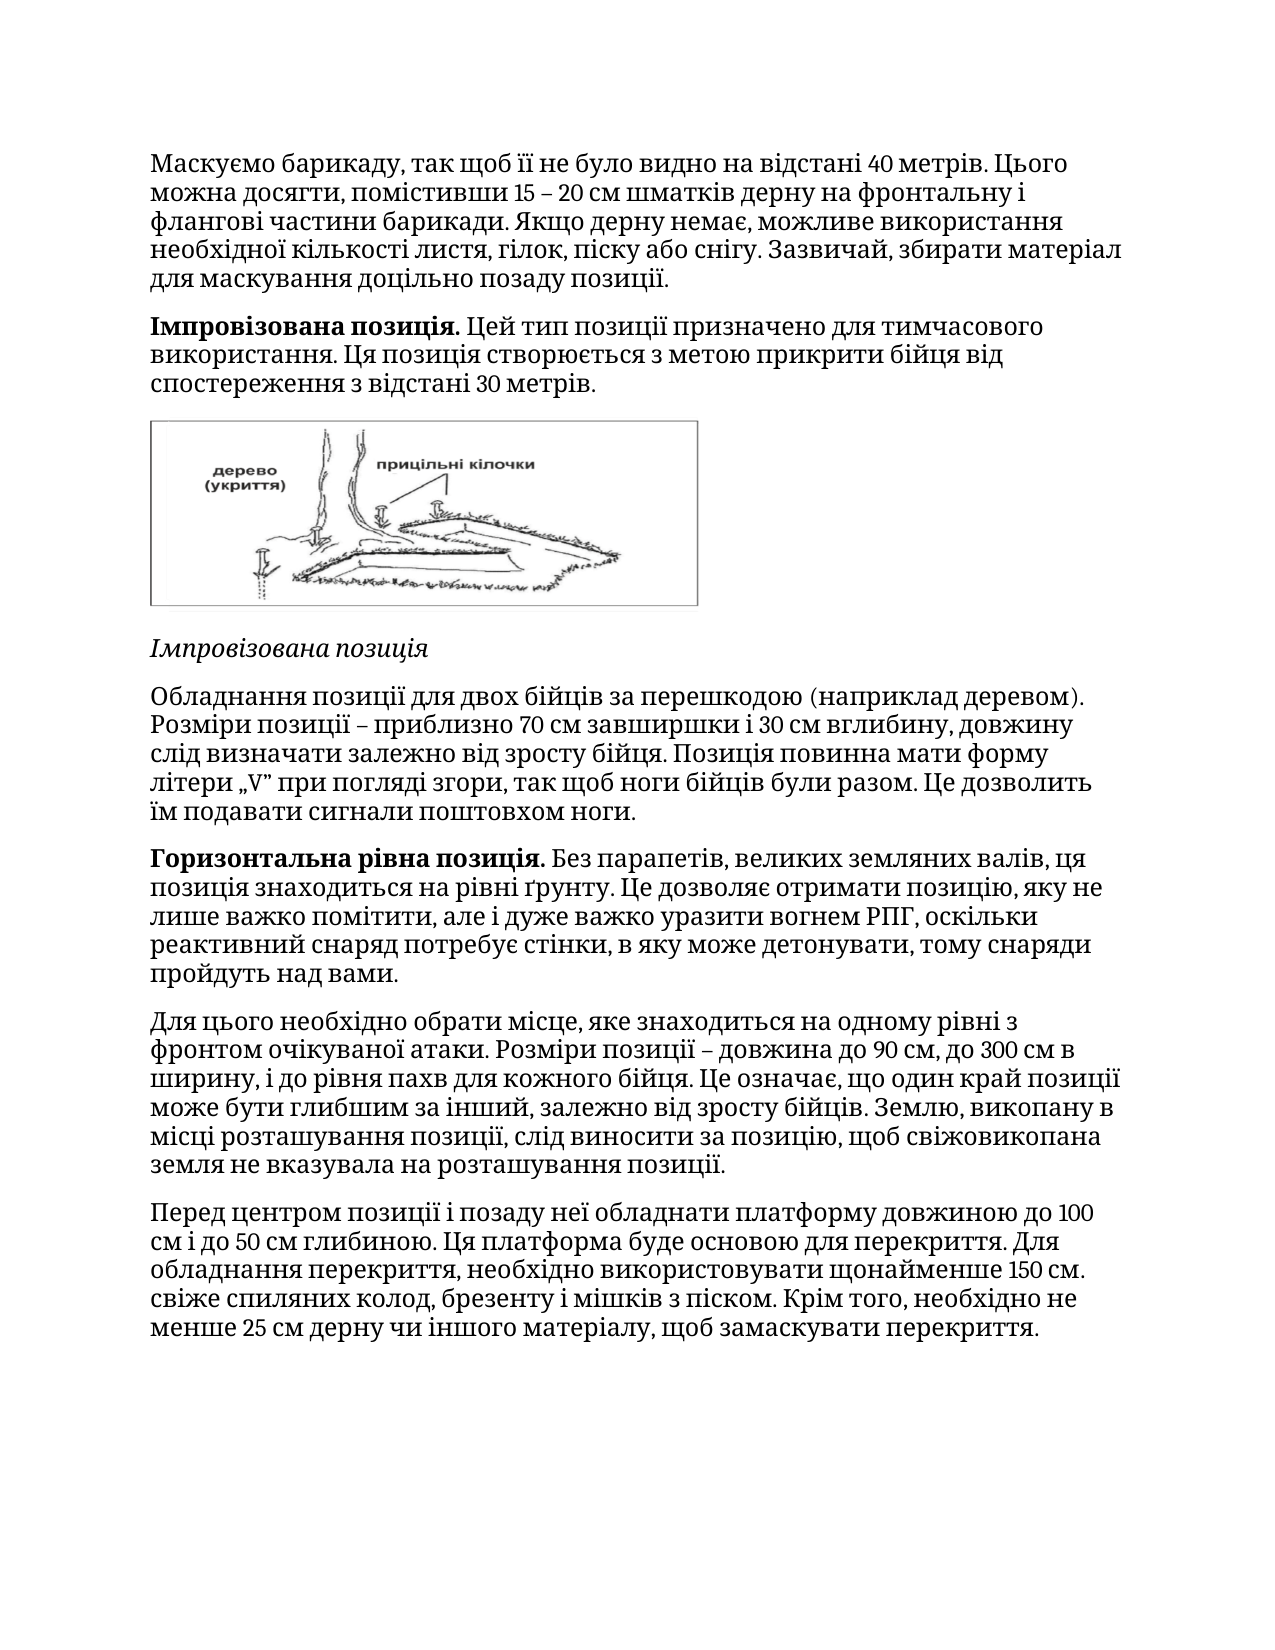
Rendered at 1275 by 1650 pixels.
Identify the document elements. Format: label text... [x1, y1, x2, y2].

text Для цього необхідно обрати місце, яке знаходиться на одному рівні з фронтом очікуваної атаки. Розміри позиції – довжина до 90 см, до 300 см в ширину, і до рівня пахв для кожного бійця. Це означає, що один край позиції може бути глибшим за інший, залежно від зросту бійців. Землю, викопану в місці розташування позиції, слід виносити за позицію, щоб свіжовикопана земля не вказувала на розташування позиції. [150, 1007, 1125, 1180]
text Обладнання позиції для двох бійців за перешкодою (наприклад деревом). Розміри позиції – приблизно 70 см завширшки і 30 см вглибину, довжину слід визначати залежно від зросту бійця. Позиція повинна мати форму літери „V” при погляді згори, так щоб ноги бійців були разом. Це дозволить їм подавати сигнали поштовхом ноги. [150, 682, 1125, 826]
text Перед центром позиції і позаду неї обладнати платформу довжиною до 100 см і до 50 см глибиною. Ця платформа буде основою для перекриття. Для обладнання перекриття, необхідно використовувати щонайменше 150 см. свіже спиляних колод, брезенту і мішків з піском. Крім того, необхідно не менше 25 см дерну чи іншого матеріалу, щоб замаскувати перекриття. [150, 1199, 1125, 1342]
text Горизонтальна рівна позиція. Без парапетів, великих земляних валів, ця позиція знаходиться на рівні ґрунту. Це дозволяє отримати позицію, яку не лише важко помітити, але і дуже важко уразити вогнем РПГ, оскільки реактивний снаряд потребує стінки, в яку може детонувати, тому снаряди пройдуть над вами. [150, 845, 1125, 989]
text Імпровізована позиція [150, 635, 1125, 664]
text Маскуємо барикаду, так щоб її не було видно на відстані 40 метрів. Цього можна досягти, помістивши 15 – 20 см шматків дерну на фронтальну і флангові частини барикади. Якщо дерну немає, можливе використання необхідної кількості листя, гілок, піску або снігу. Зазвичай, збирати матеріал для маскування доцільно позаду позиції. [150, 150, 1125, 294]
picture [150, 417, 700, 614]
text Імпровізована позиція. Цей тип позиції призначено для тимчасового використання. Ця позиція створюється з метою прикрити бійця від спостереження з відстані 30 метрів. [150, 312, 1125, 399]
